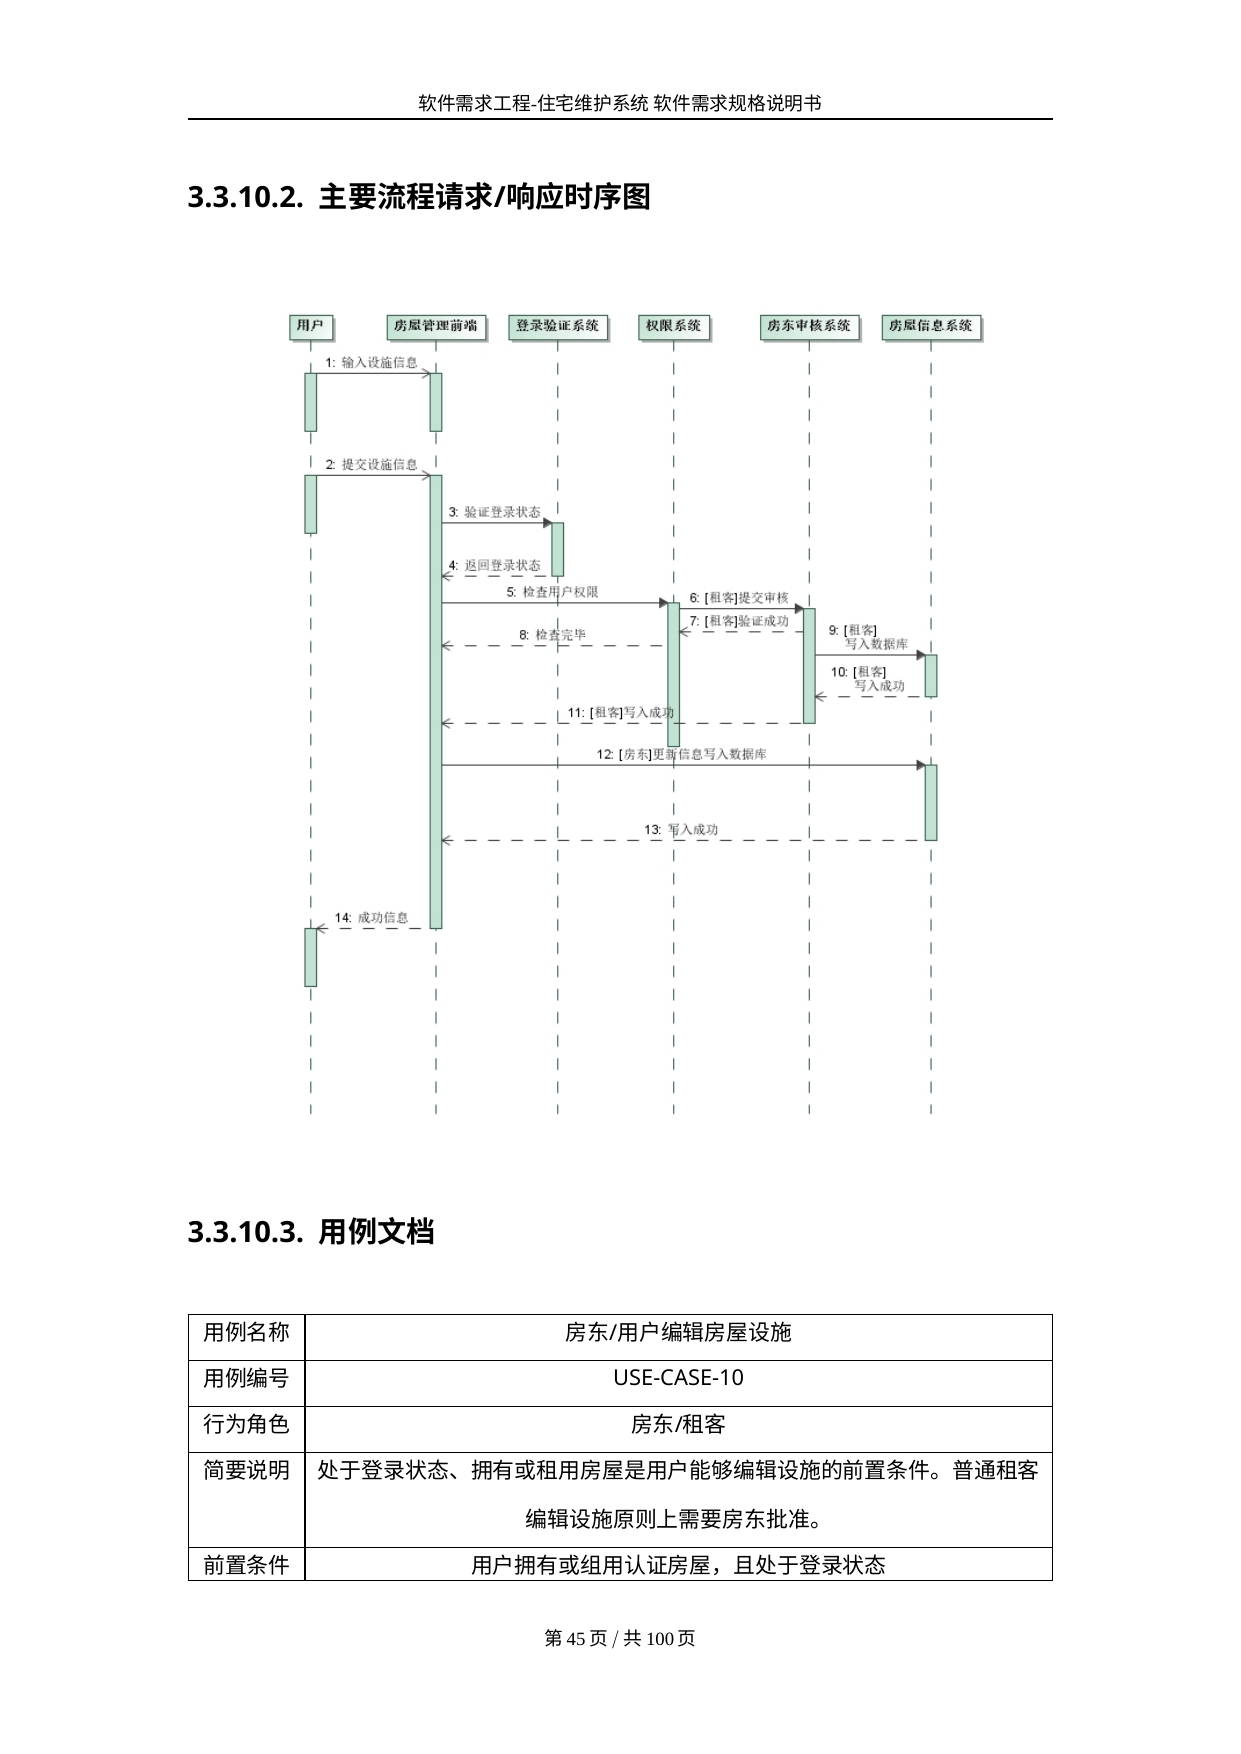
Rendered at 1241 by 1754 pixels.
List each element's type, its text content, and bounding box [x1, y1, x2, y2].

table_cell 房东/租客 [306, 1407, 1052, 1452]
table_cell 用例编号 [189, 1361, 304, 1406]
table_header 用例名称 [189, 1315, 304, 1360]
table_cell 简要说明 [189, 1453, 304, 1547]
subtitle 主要流程请求/响应时序图 [187, 162, 1053, 227]
subtitle 用例文档 [187, 1198, 1053, 1263]
table_cell 行为角色 [189, 1407, 304, 1452]
table_header 房东/用户编辑房屋设施 [306, 1315, 1052, 1360]
table_cell 用户拥有或组用认证房屋，且处于登录状态 [306, 1548, 1052, 1580]
picture [242, 278, 998, 1127]
table_cell 前置条件 [189, 1548, 304, 1580]
table_cell USE-CASE-10 [306, 1361, 1052, 1406]
table_cell 处于登录状态、拥有或租用房屋是用户能够编辑设施的前置条件。普通租客编辑设施原则上需要房东批准。 [306, 1453, 1052, 1547]
